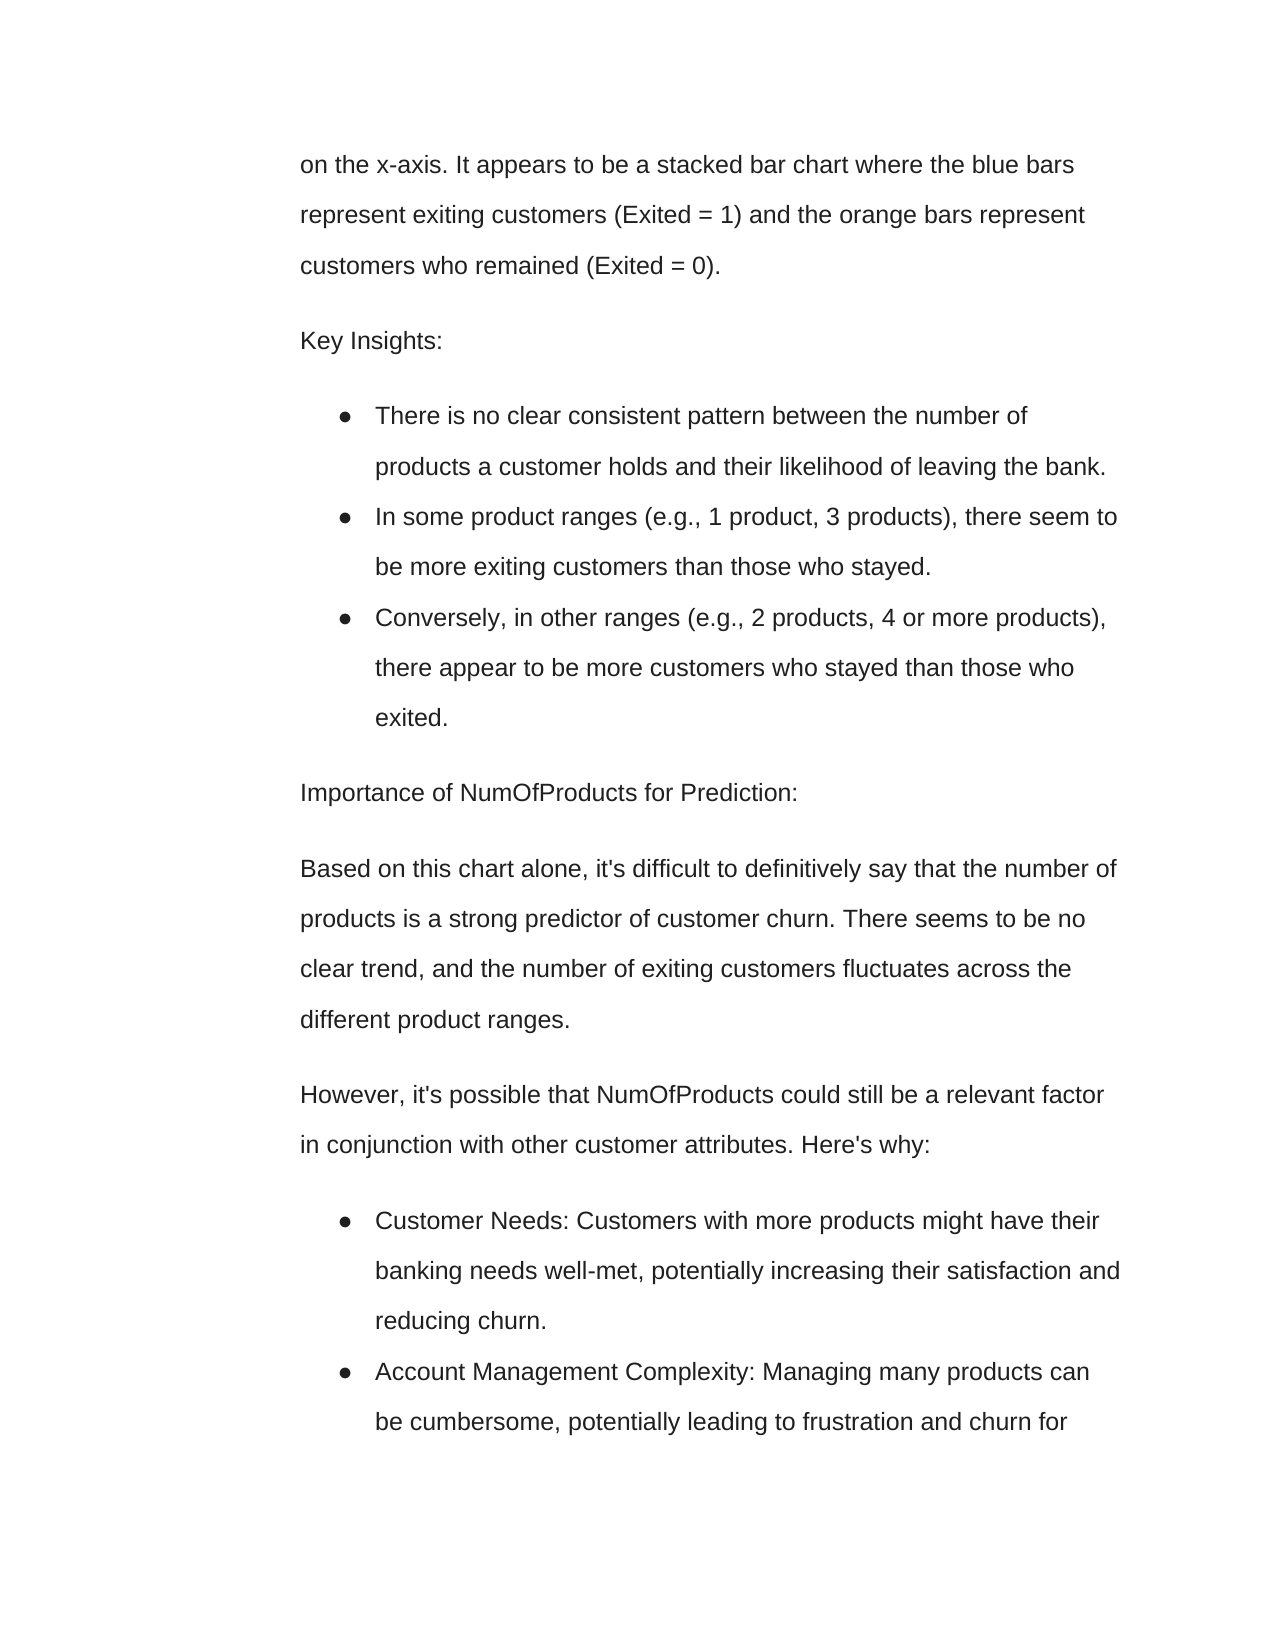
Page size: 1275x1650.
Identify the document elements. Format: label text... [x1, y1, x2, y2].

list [337, 1357, 1125, 1436]
text Based on this chart alone, it's difficult to definitively say that the number of products is a strong predictor of customer churn. There seems to be no clear trend, and the number of exiting customers fluctuates across the different product ranges. [300, 854, 1125, 1033]
list Conversely, in other ranges (e.g., 2 products, 4 or more products), there appear to be more customers who stayed than those who exited. [337, 602, 1125, 732]
text However, it's possible that NumOfProducts could still be a relevant factor in conjunction with other customer attributes. Here's why: [300, 1080, 1125, 1159]
text Key Insights: [300, 326, 1125, 355]
text Importance of NumOfProducts for Prediction: [300, 778, 1125, 807]
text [300, 150, 1125, 279]
list In some product ranges (e.g., 1 product, 3 products), there seem to be more exiting customers than those who stayed. [337, 502, 1125, 581]
list There is no clear consistent pattern between the number of products a customer holds and their likelihood of leaving the bank. [337, 401, 1125, 480]
list Customer Needs: Customers with more products might have their banking needs well-met, potentially increasing their satisfaction and reducing churn. [337, 1206, 1125, 1335]
